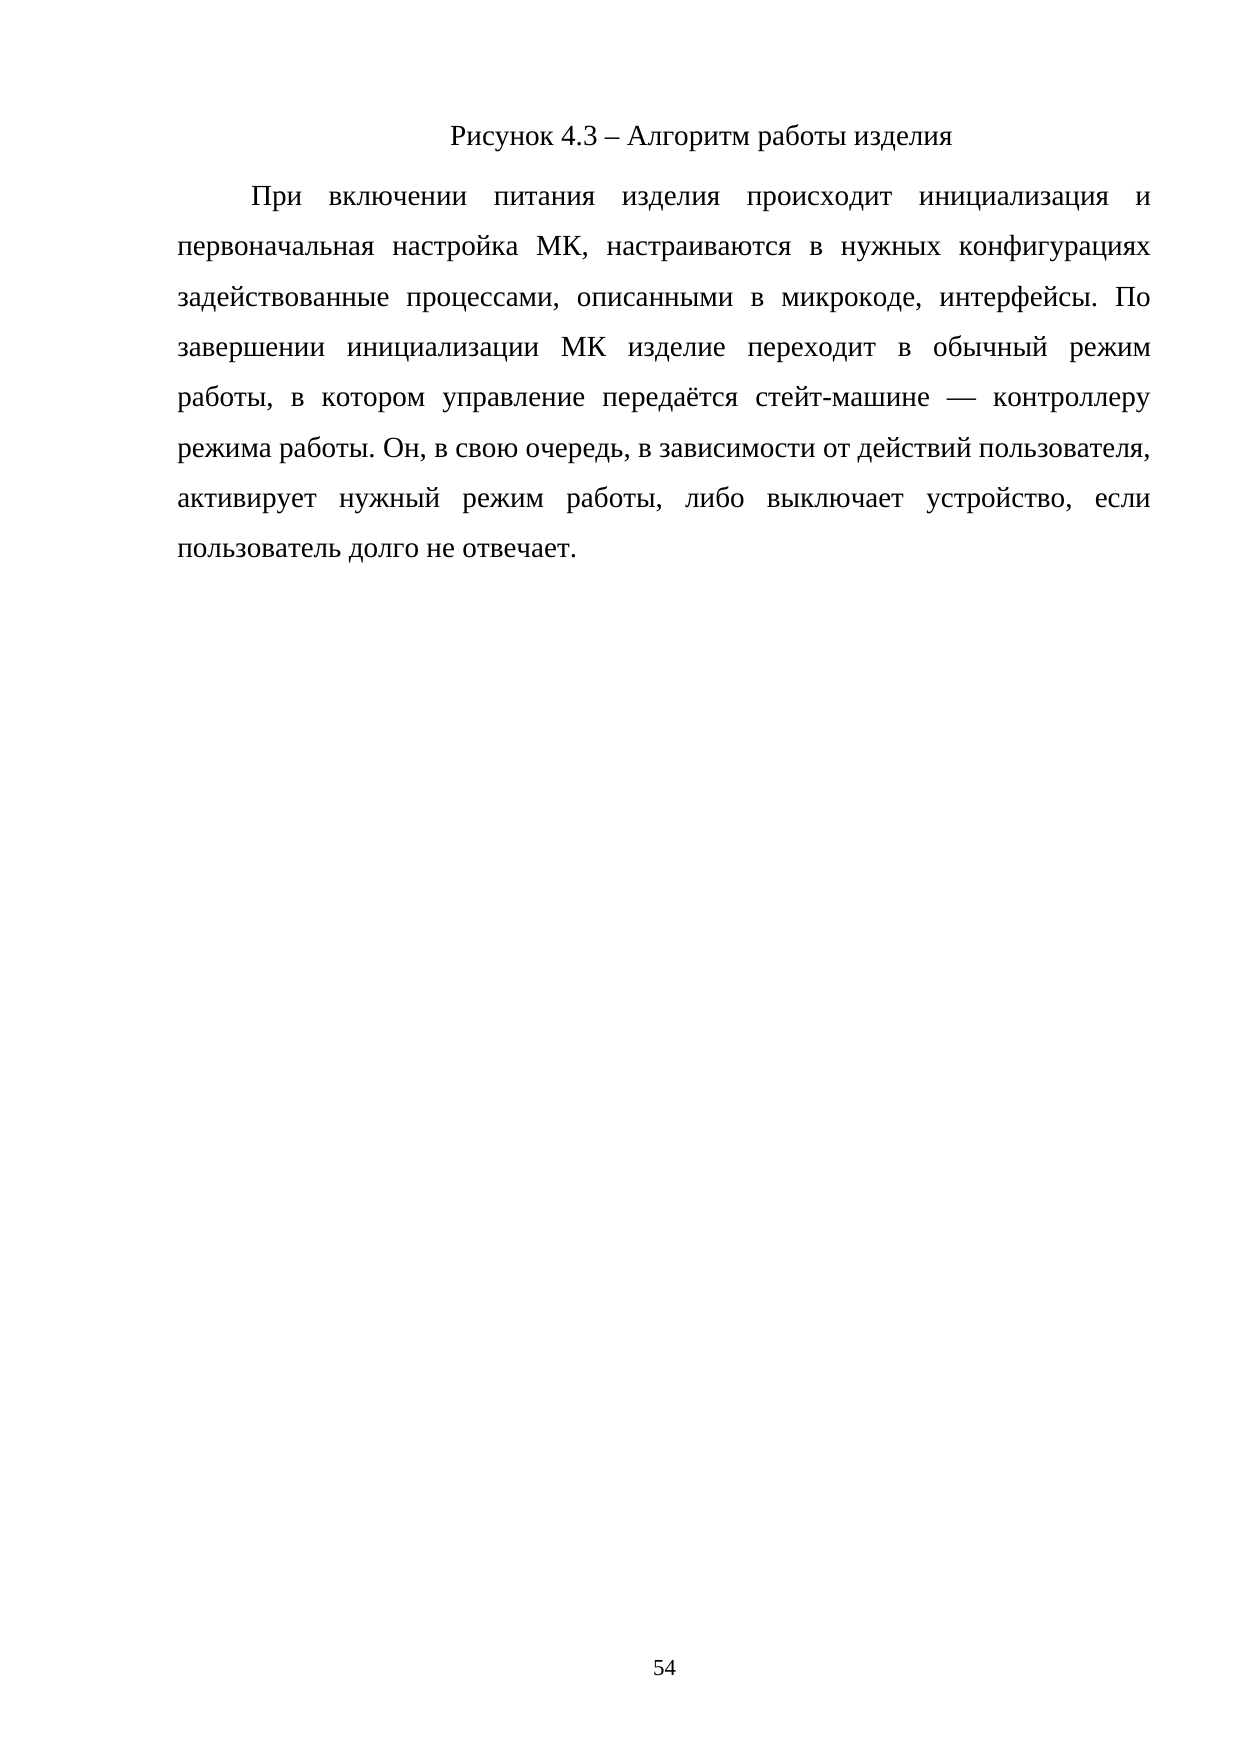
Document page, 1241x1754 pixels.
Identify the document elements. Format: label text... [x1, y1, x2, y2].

text Рисунок 4.3 – Алгоритм работы изделия [177, 118, 1152, 152]
text При включении питания изделия происходит инициализация и первоначальная настройка МК, настраиваются в нужных конфигурациях задействованные процессами, описанными в микрокоде, интерфейсы. По завершении инициализации МК изделие переходит в обычный режим работы, в котором управление передаётся стейт-машине — контроллеру режима работы. Он, в свою очередь, в зависимости от действий пользователя, активирует нужный режим работы, либо выключает устройство, если пользователь долго не отвечает. [177, 178, 1152, 564]
